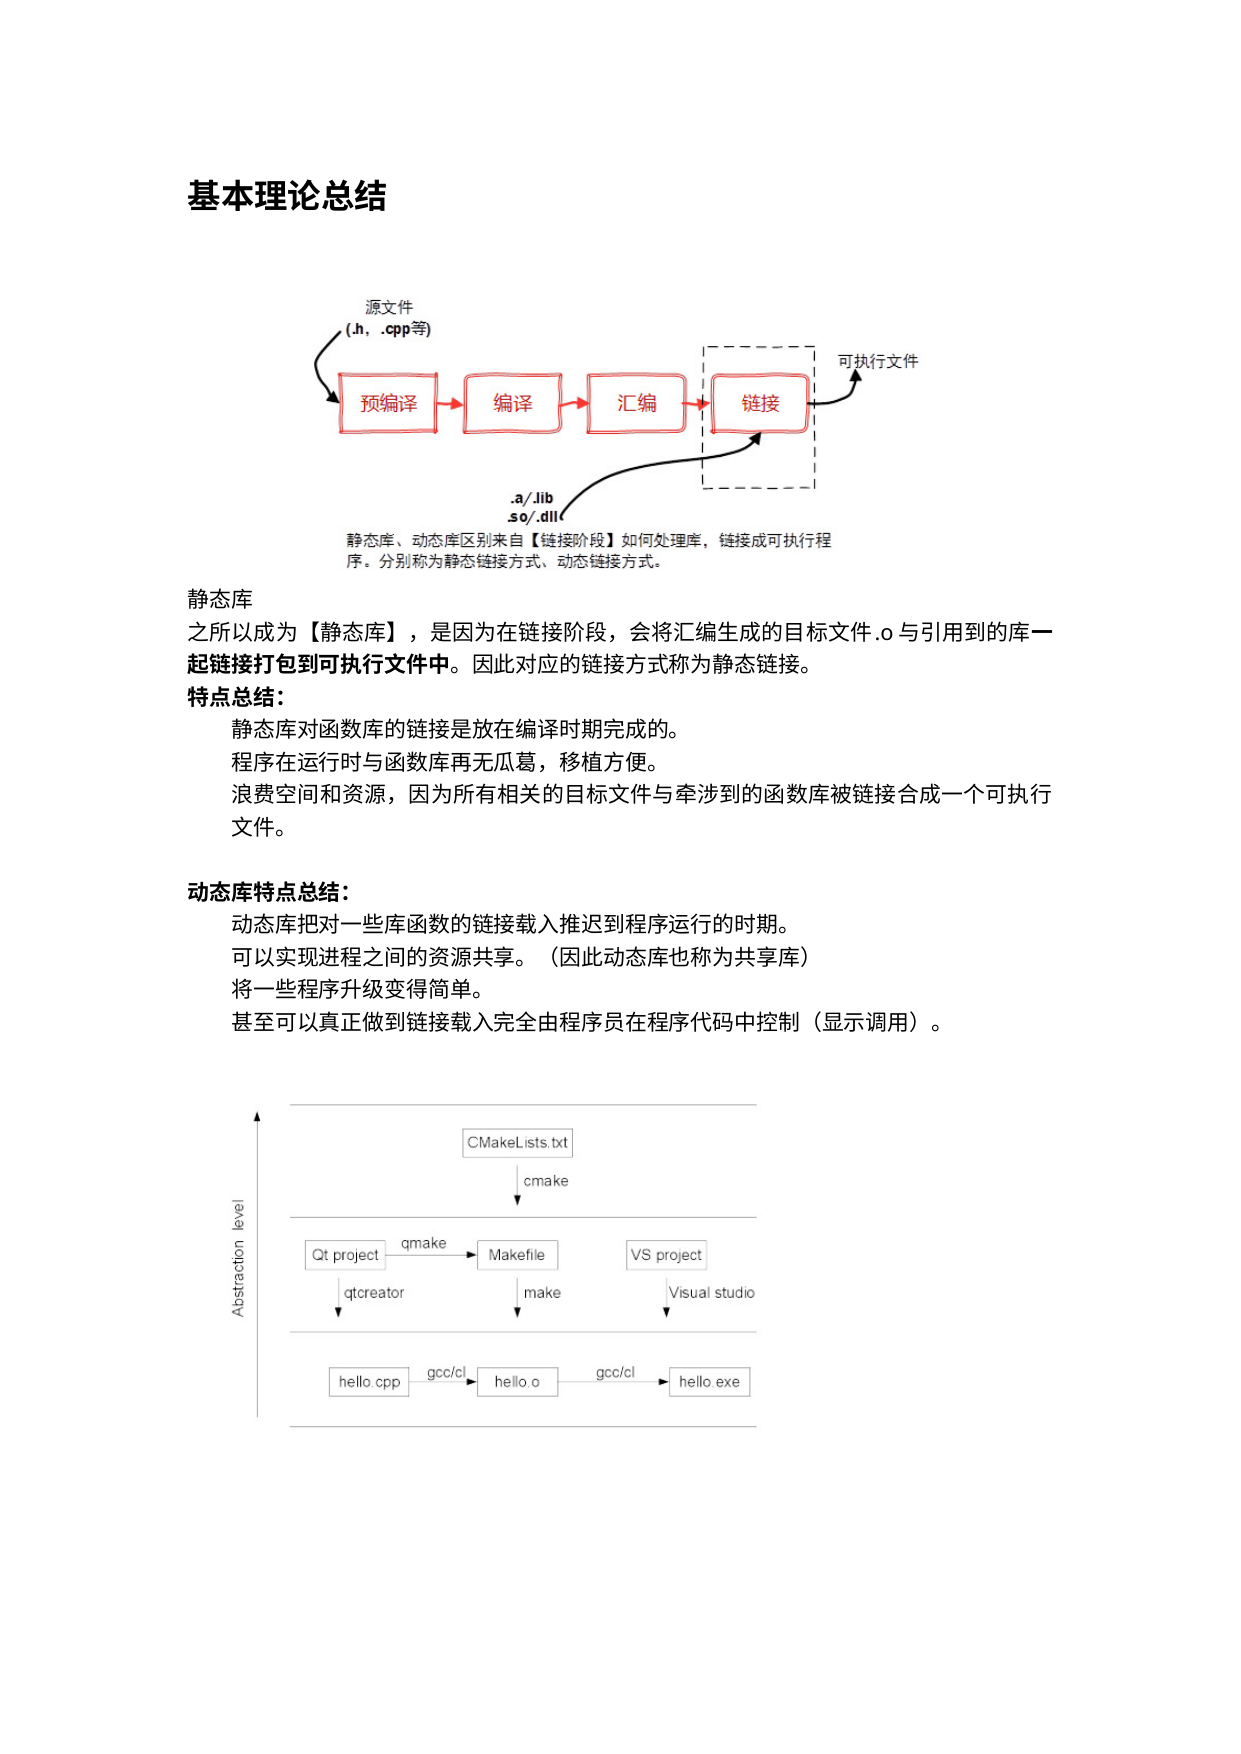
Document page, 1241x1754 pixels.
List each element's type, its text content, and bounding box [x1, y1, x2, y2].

picture [187, 1036, 813, 1524]
text 静态库对函数库的链接是放在编译时期完成的。 [231, 712, 1053, 744]
text 静态库 [187, 582, 1053, 614]
text 特点总结： [187, 679, 1053, 712]
subtitle 基本理论总结 [187, 162, 1053, 227]
text 之所以成为【静态库】，是因为在链接阶段，会将汇编生成的目标文件.o与引用到的库一起链接打包到可执行文件中。因此对应的链接方式称为静态链接。 [187, 614, 1053, 679]
text 动态库把对一些库函数的链接载入推迟到程序运行的时期。 [231, 907, 1053, 939]
picture [313, 289, 927, 578]
text 将一些程序升级变得简单。 [231, 972, 1053, 1004]
text 可以实现进程之间的资源共享。（因此动态库也称为共享库） [231, 939, 1053, 972]
text 甚至可以真正做到链接载入完全由程序员在程序代码中控制（显示调用）。 [231, 1004, 1053, 1037]
text 程序在运行时与函数库再无瓜葛，移植方便。 [231, 744, 1053, 777]
text 动态库特点总结： [187, 874, 1053, 907]
text 浪费空间和资源，因为所有相关的目标文件与牵涉到的函数库被链接合成一个可执行文件。 [231, 777, 1053, 842]
